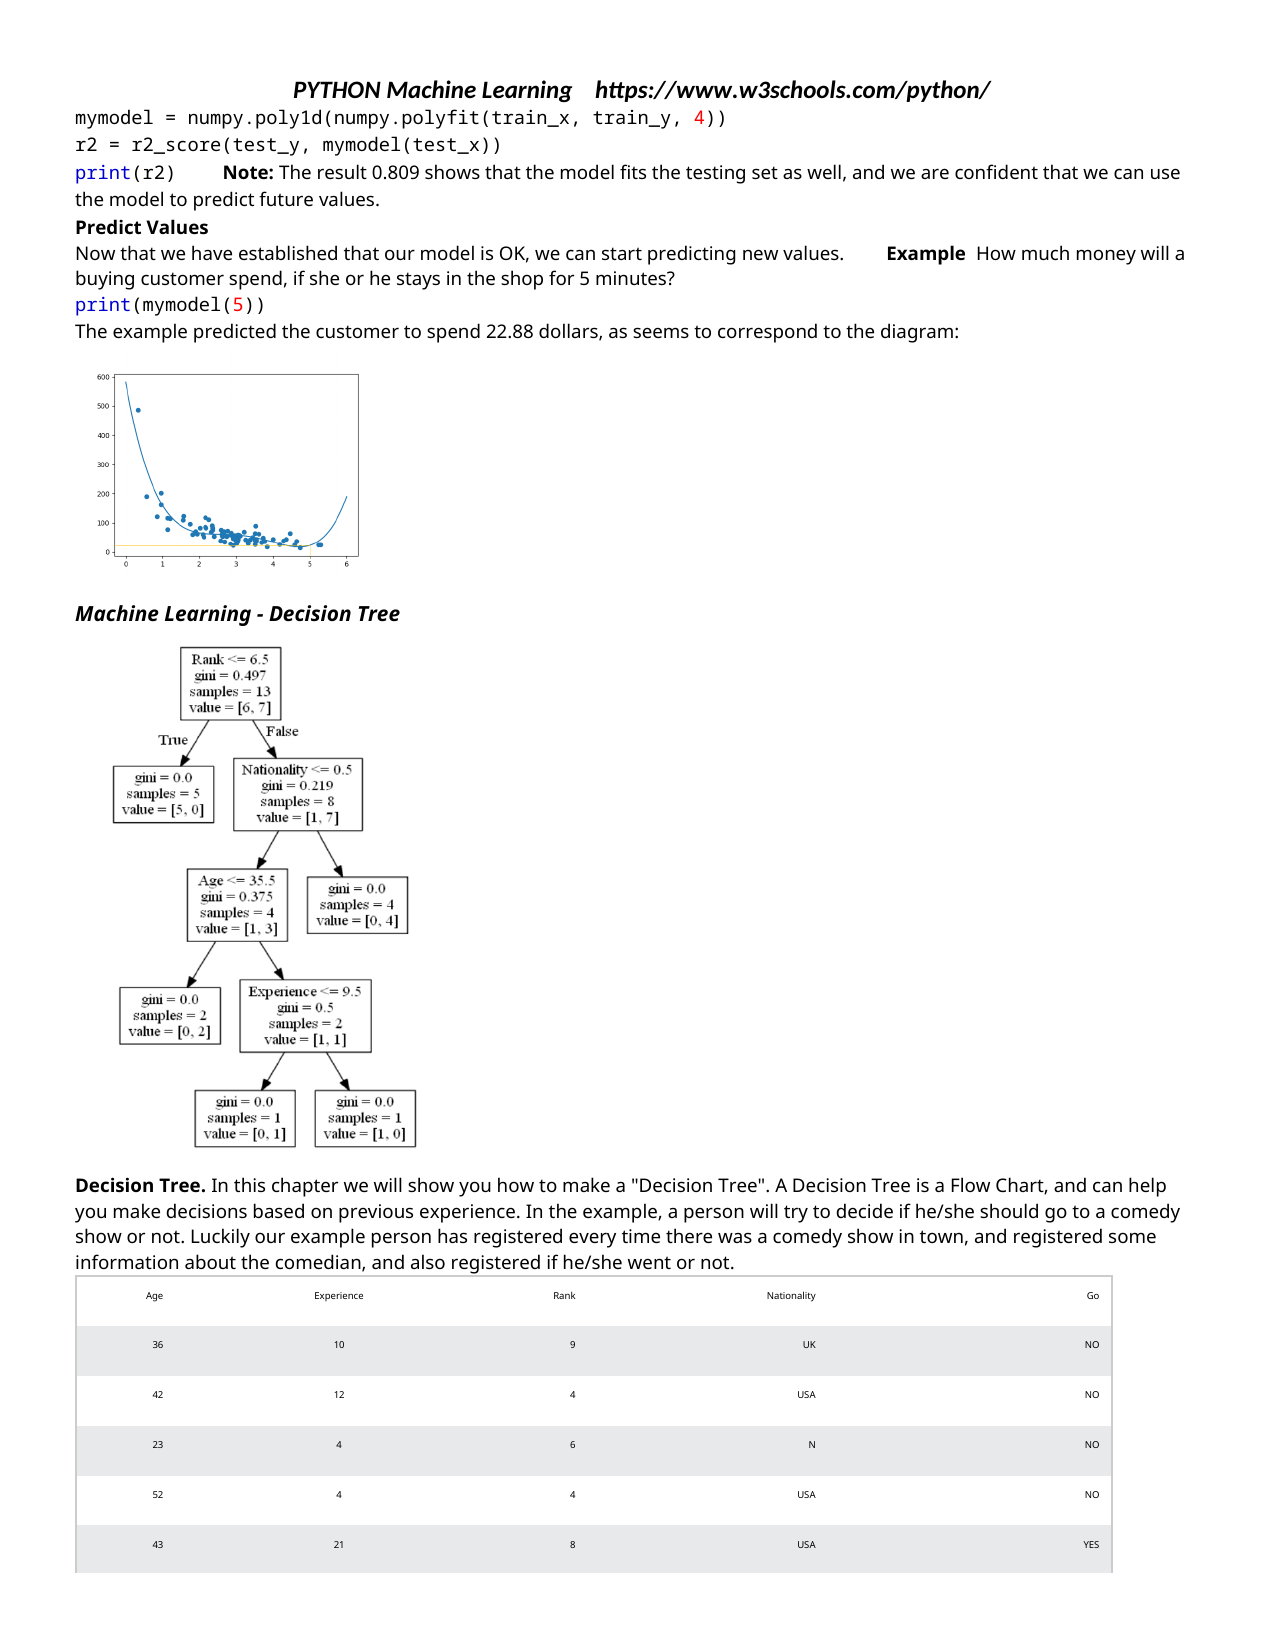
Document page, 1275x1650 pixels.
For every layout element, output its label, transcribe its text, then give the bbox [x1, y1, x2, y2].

table_cell 4 [502, 1376, 588, 1426]
table_cell USA [588, 1376, 828, 1426]
subtitle Machine Learning - Decision Tree [75, 599, 1200, 627]
table_cell 21 [176, 1525, 502, 1573]
picture [75, 345, 389, 582]
table_cell 10 [176, 1326, 502, 1376]
table_cell USA [588, 1525, 828, 1573]
table_cell 9 [502, 1326, 588, 1376]
subtitle Predict Values [75, 214, 1200, 240]
table_cell NO [828, 1326, 1111, 1376]
table_cell 23 [77, 1426, 176, 1476]
table_cell 4 [176, 1476, 502, 1525]
table_cell 8 [502, 1525, 588, 1573]
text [75, 104, 1200, 212]
table_cell 4 [502, 1476, 588, 1525]
table_cell 36 [77, 1326, 176, 1376]
table_header Experience [176, 1277, 502, 1326]
subtitle Decision Tree. In this chapter we will show you how to make a "Decision Tree". A Decision Tree is a Flow Chart, and can help you make decisions based on previous experience. In the example, a person will try to decide if he/she should go to a comedy show or not. Luckily our example person has registered every time there was a comedy show in town, and registered some information about the comedian, and also registered if he/she went or not. [75, 1173, 1200, 1275]
table_cell 6 [502, 1426, 588, 1476]
table_cell 52 [77, 1476, 176, 1525]
table_header Age [77, 1277, 176, 1326]
picture [75, 645, 442, 1154]
table_cell NO [828, 1426, 1111, 1476]
table_cell 12 [176, 1376, 502, 1426]
table_cell UK [588, 1326, 828, 1376]
table_cell YES [828, 1525, 1111, 1573]
table_header Rank [502, 1277, 588, 1326]
table_cell 4 [176, 1426, 502, 1476]
text The example predicted the customer to spend 22.88 dollars, as seems to correspond to the diagram: [75, 318, 1200, 344]
table_header Nationality [588, 1277, 828, 1326]
table_cell USA [588, 1476, 828, 1525]
table_cell 43 [77, 1525, 176, 1573]
text Now that we have established that our model is OK, we can start predicting new values. Example How much money will a buying customer spend, if she or he stays in the shop for 5 minutes? [75, 240, 1200, 291]
table_header Go [828, 1277, 1111, 1326]
table_cell 42 [77, 1376, 176, 1426]
text print(mymodel(5)) [75, 291, 1200, 316]
table_cell N [588, 1426, 828, 1476]
table_cell NO [828, 1476, 1111, 1525]
table_cell NO [828, 1376, 1111, 1426]
